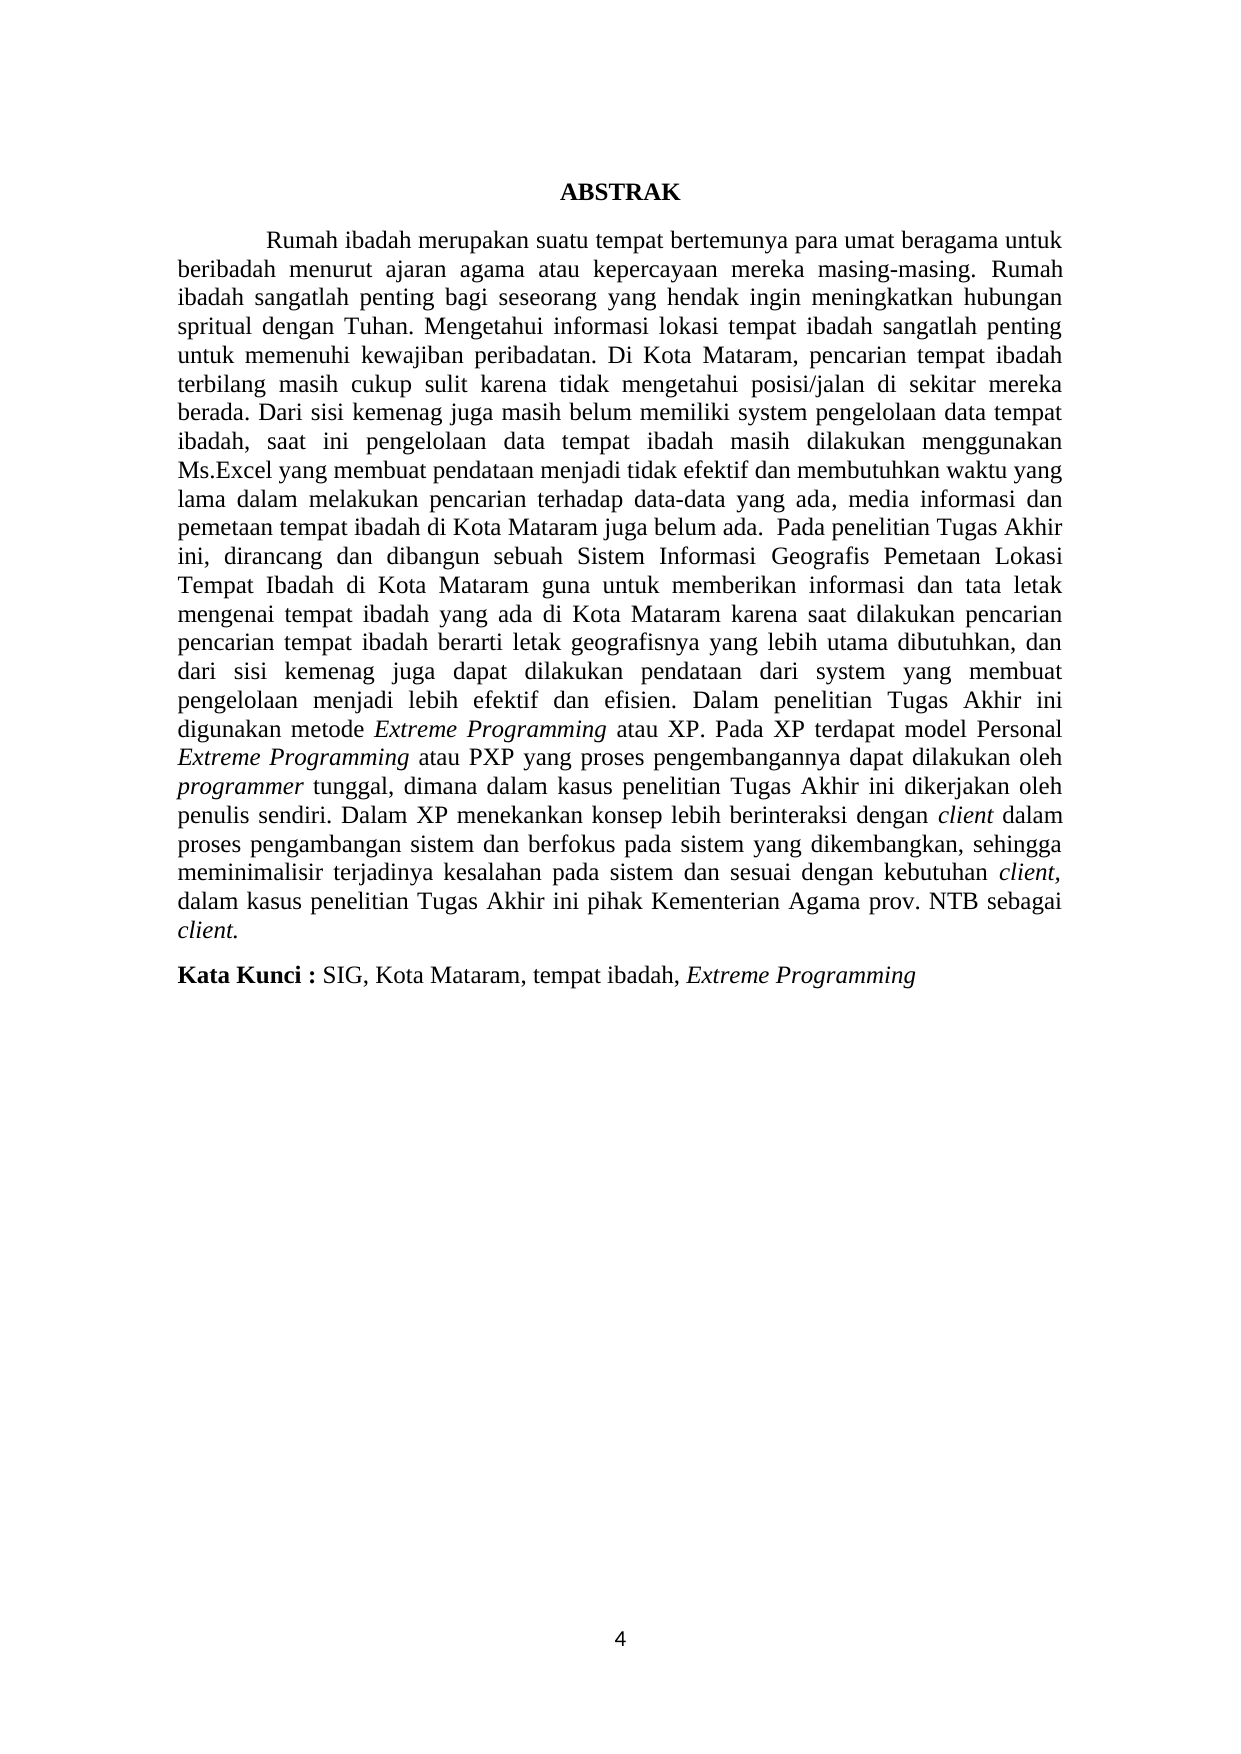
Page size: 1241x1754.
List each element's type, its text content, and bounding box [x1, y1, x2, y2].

text ABSTRAK [177, 177, 1063, 206]
text Rumah ibadah merupakan suatu tempat bertemunya para umat beragama untuk beribadah menurut ajaran agama atau kepercayaan mereka masing-masing. Rumah ibadah sangatlah penting bagi seseorang yang hendak ingin meningkatkan hubungan spritual dengan Tuhan. Mengetahui informasi lokasi tempat ibadah sangatlah penting untuk memenuhi kewajiban peribadatan. Di Kota Mataram, pencarian tempat ibadah terbilang masih cukup sulit karena tidak mengetahui posisi/jalan di sekitar mereka berada. Dari sisi kemenag juga masih belum memiliki system pengelolaan data tempat ibadah, saat ini pengelolaan data tempat ibadah masih dilakukan menggunakan Ms.Excel yang membuat pendataan menjadi tidak efektif dan membutuhkan waktu yang lama dalam melakukan pencarian terhadap data-data yang ada, media informasi dan pemetaan tempat ibadah di Kota Mataram juga belum ada. Pada penelitian Tugas Akhir ini, dirancang dan dibangun sebuah Sistem Informasi Geografis Pemetaan Lokasi Tempat Ibadah di Kota Mataram guna untuk memberikan informasi dan tata letak mengenai tempat ibadah yang ada di Kota Mataram karena saat dilakukan pencarian pencarian tempat ibadah berarti letak geografisnya yang lebih utama dibutuhkan, dan dari sisi kemenag juga dapat dilakukan pendataan dari system yang membuat pengelolaan menjadi lebih efektif dan efisien. Dalam penelitian Tugas Akhir ini digunakan metode Extreme Programming atau XP. Pada XP terdapat model Personal Extreme Programming atau PXP yang proses pengembangannya dapat dilakukan oleh programmer tunggal, dimana dalam kasus penelitian Tugas Akhir ini dikerjakan oleh penulis sendiri. Dalam XP menekankan konsep lebih berinteraksi dengan client dalam proses pengambangan sistem dan berfokus pada sistem yang dikembangkan, sehingga meminimalisir terjadinya kesalahan pada sistem dan sesuai dengan kebutuhan client, dalam kasus penelitian Tugas Akhir ini pihak Kementerian Agama prov. NTB sebagai client. [177, 225, 1063, 944]
text Kata Kunci : SIG, Kota Mataram, tempat ibadah, Extreme Programming [177, 960, 1063, 989]
